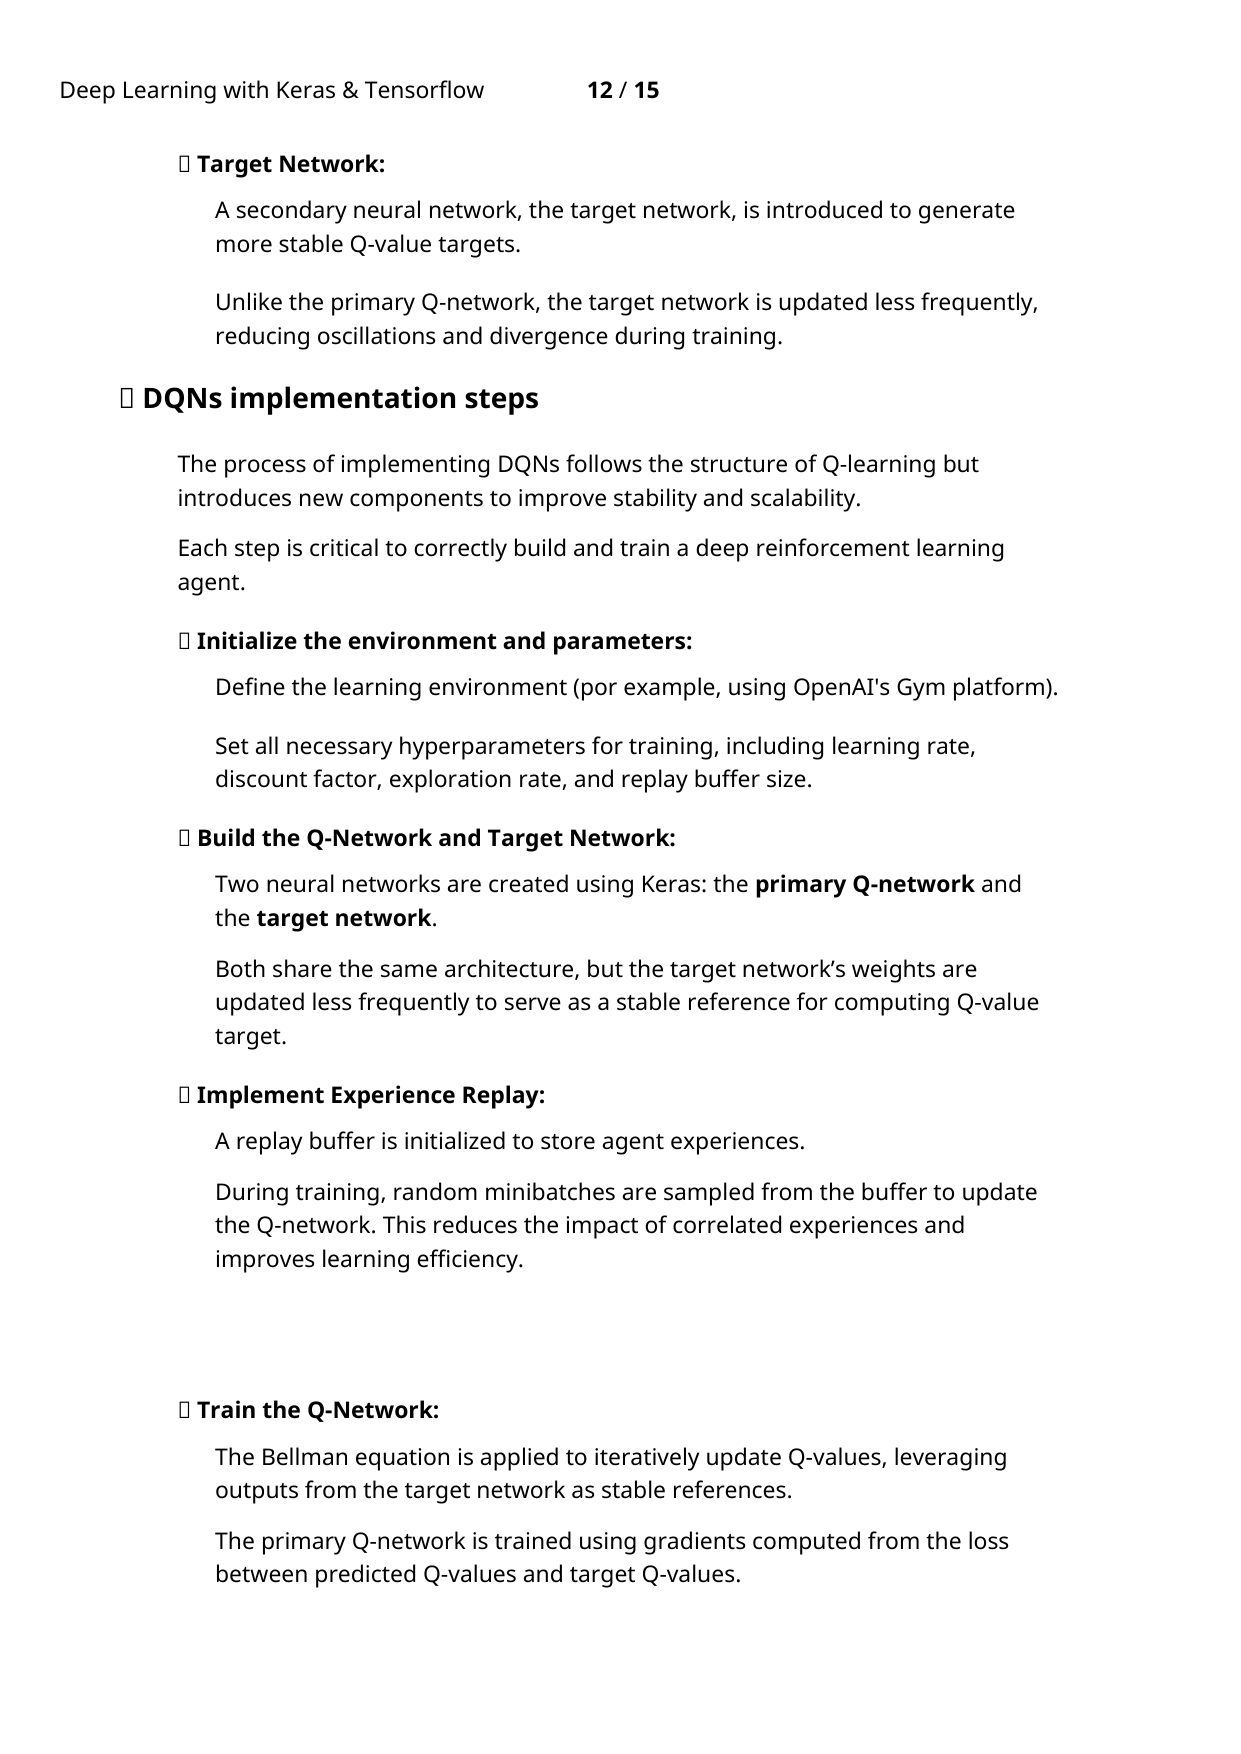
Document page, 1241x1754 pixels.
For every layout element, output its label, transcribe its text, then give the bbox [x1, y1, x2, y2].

text Two neural networks are created using Keras: the primary Q-network and the target network. [215, 868, 1063, 933]
text 🔸 Implement Experience Replay: [177, 1079, 1063, 1110]
text The primary Q-network is trained using gradients computed from the loss between predicted Q-values and target Q-values. [215, 1524, 1063, 1589]
text Set all necessary hyperparameters for training, including learning rate, discount factor, exploration rate, and replay buffer size. [215, 729, 1063, 794]
text 🧠 Target Network: [177, 148, 1063, 179]
text Unlike the primary Q-network, the target network is updated less frequently, reducing oscillations and divergence during training. [215, 286, 1063, 351]
text Each step is critical to correctly build and train a deep reinforcement learning agent. [177, 532, 1063, 597]
subtitle 🔹 DQNs implementation steps [118, 379, 1063, 417]
text The process of implementing DQNs follows the structure of Q-learning but introduces new components to improve stability and scalability. [177, 448, 1063, 513]
text During training, random minibatches are sampled from the buffer to update the Q-network. This reduces the impact of correlated experiences and improves learning efficiency. [215, 1175, 1063, 1274]
text 🔸 Initialize the environment and parameters: [177, 624, 1063, 656]
text A secondary neural network, the target network, is introduced to generate more stable Q-value targets. [215, 194, 1063, 259]
text A replay buffer is initialized to store agent experiences. [215, 1125, 1063, 1156]
text Define the learning environment (por example, using OpenAI's Gym platform). [215, 671, 1063, 702]
text 🔸 Train the Q-Network: [177, 1394, 1063, 1425]
text 🔸 Build the Q-Network and Target Network: [177, 822, 1063, 853]
text Both share the same architecture, but the target network’s weights are updated less frequently to serve as a stable reference for computing Q-value target. [215, 952, 1063, 1051]
text The Bellman equation is applied to iteratively update Q-values, leveraging outputs from the target network as stable references. [215, 1440, 1063, 1505]
